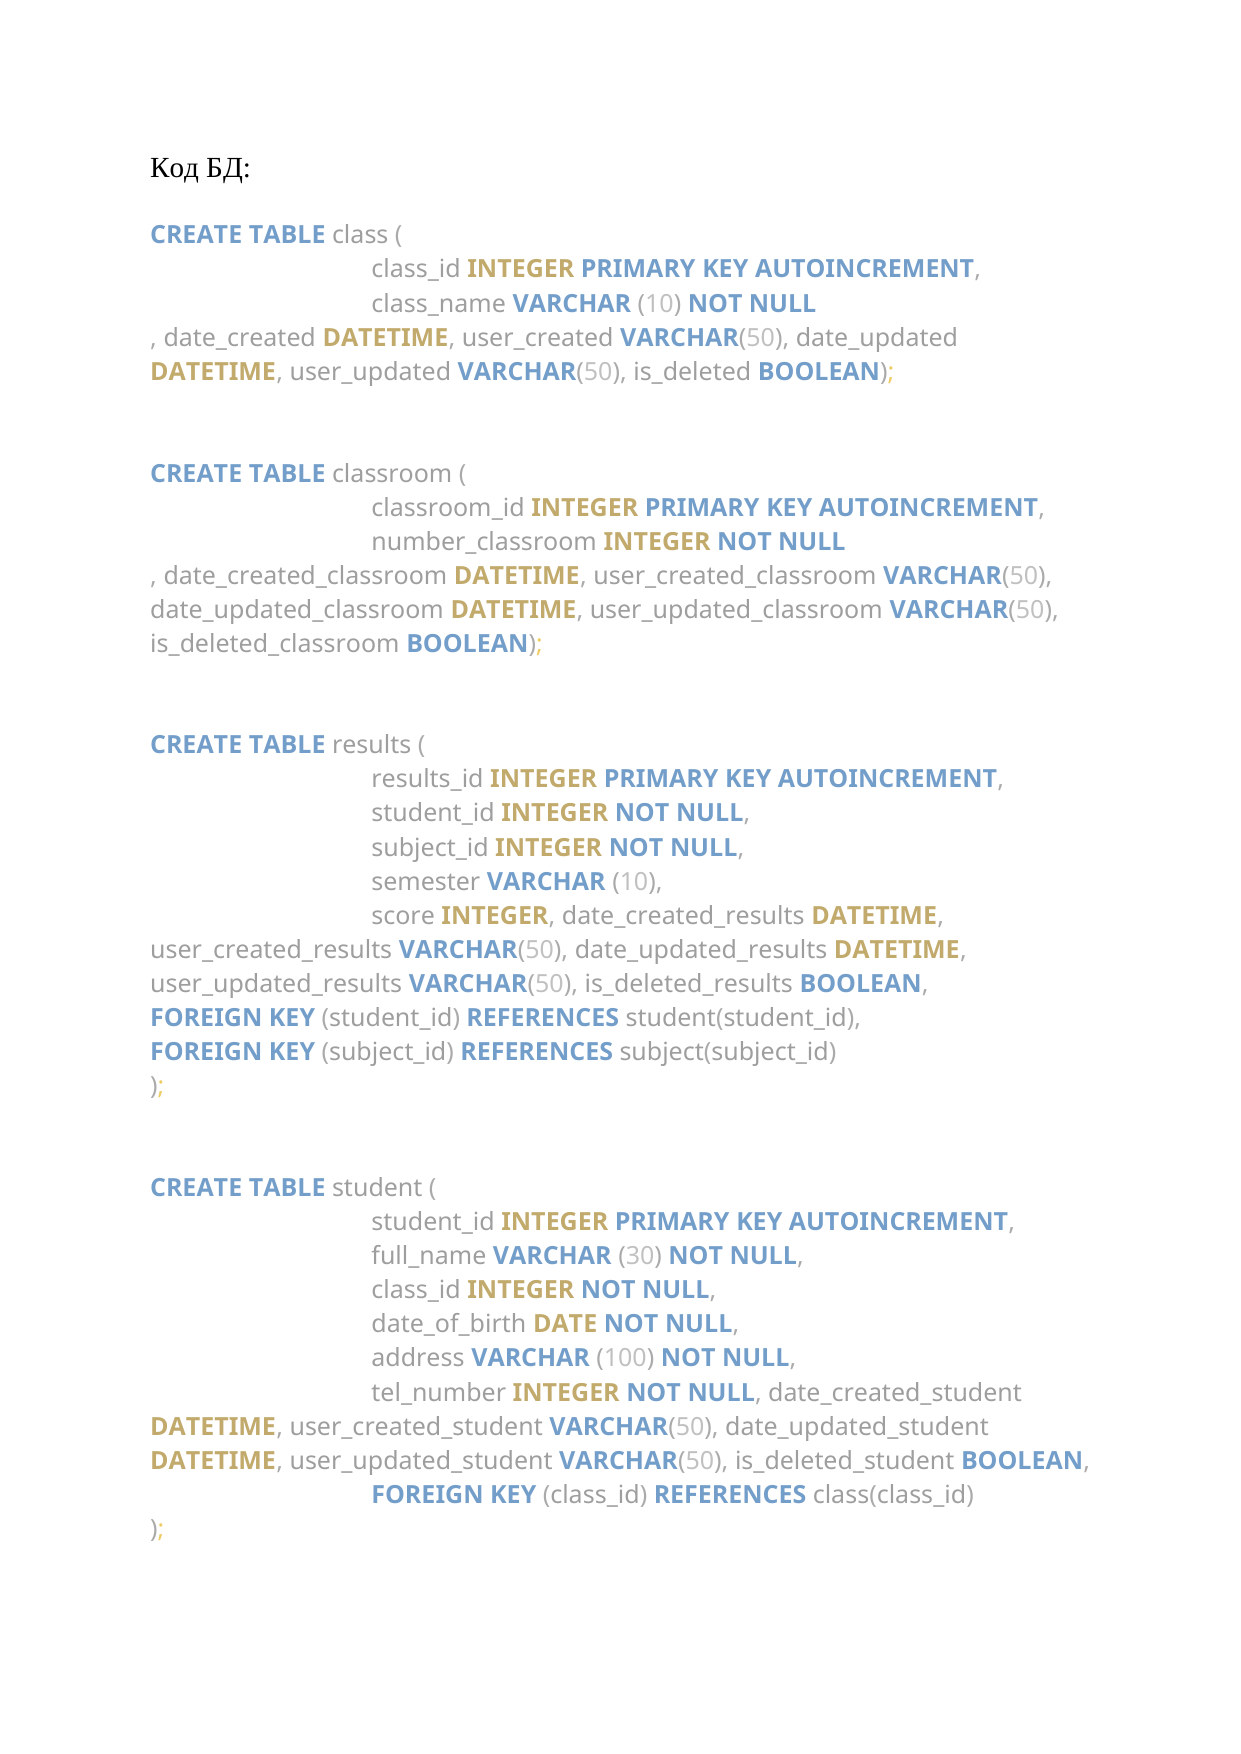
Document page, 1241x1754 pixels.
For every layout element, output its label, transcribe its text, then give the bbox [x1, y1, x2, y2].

text FOREIGN KEY (class_id) REFERENCES class(class_id) [150, 1476, 1090, 1510]
text class_name VARCHAR (10) NOT NULL [150, 285, 1090, 319]
text subject_id INTEGER NOT NULL, [150, 829, 1090, 863]
text date_of_birth DATE NOT NULL, [150, 1306, 1090, 1340]
text class_id INTEGER NOT NULL, [150, 1272, 1090, 1306]
text classroom_id INTEGER PRIMARY KEY AUTOINCREMENT, [150, 489, 1090, 524]
text CREATE TABLE student ( [150, 1170, 1090, 1204]
text FOREIGN KEY (student_id) REFERENCES student(student_id), [150, 999, 1090, 1033]
text score INTEGER, date_created_results DATETIME, user_created_results VARCHAR(50), date_updated_results DATETIME, user_updated_results VARCHAR(50), is_deleted_results BOOLEAN, [150, 897, 1090, 999]
text FOREIGN KEY (subject_id) REFERENCES subject(subject_id) [150, 1033, 1090, 1068]
text , date_created DATETIME, user_created VARCHAR(50), date_updated DATETIME, user_updated VARCHAR(50), is_deleted BOOLEAN); [150, 319, 1090, 387]
text results_id INTEGER PRIMARY KEY AUTOINCREMENT, [150, 761, 1090, 795]
text student_id INTEGER PRIMARY KEY AUTOINCREMENT, [150, 1204, 1090, 1238]
text student_id INTEGER NOT NULL, [150, 795, 1090, 829]
text ); [150, 1068, 1090, 1102]
text ); [150, 1510, 1090, 1544]
text CREATE TABLE class ( [150, 217, 1090, 251]
text CREATE TABLE results ( [150, 727, 1090, 761]
text class_id INTEGER PRIMARY KEY AUTOINCREMENT, [150, 251, 1090, 285]
text semester VARCHAR (10), [150, 863, 1090, 897]
text tel_number INTEGER NOT NULL, date_created_student DATETIME, user_created_student VARCHAR(50), date_updated_student DATETIME, user_updated_student VARCHAR(50), is_deleted_student BOOLEAN, [150, 1374, 1090, 1476]
text number_classroom INTEGER NOT NULL [150, 524, 1090, 558]
text address VARCHAR (100) NOT NULL, [150, 1340, 1090, 1374]
text , date_created_classroom DATETIME, user_created_classroom VARCHAR(50), date_updated_classroom DATETIME, user_updated_classroom VARCHAR(50), is_deleted_classroom BOOLEAN); [150, 558, 1090, 660]
text Код БД: [150, 150, 1090, 183]
text CREATE TABLE classroom ( [150, 456, 1090, 489]
text full_name VARCHAR (30) NOT NULL, [150, 1238, 1090, 1272]
